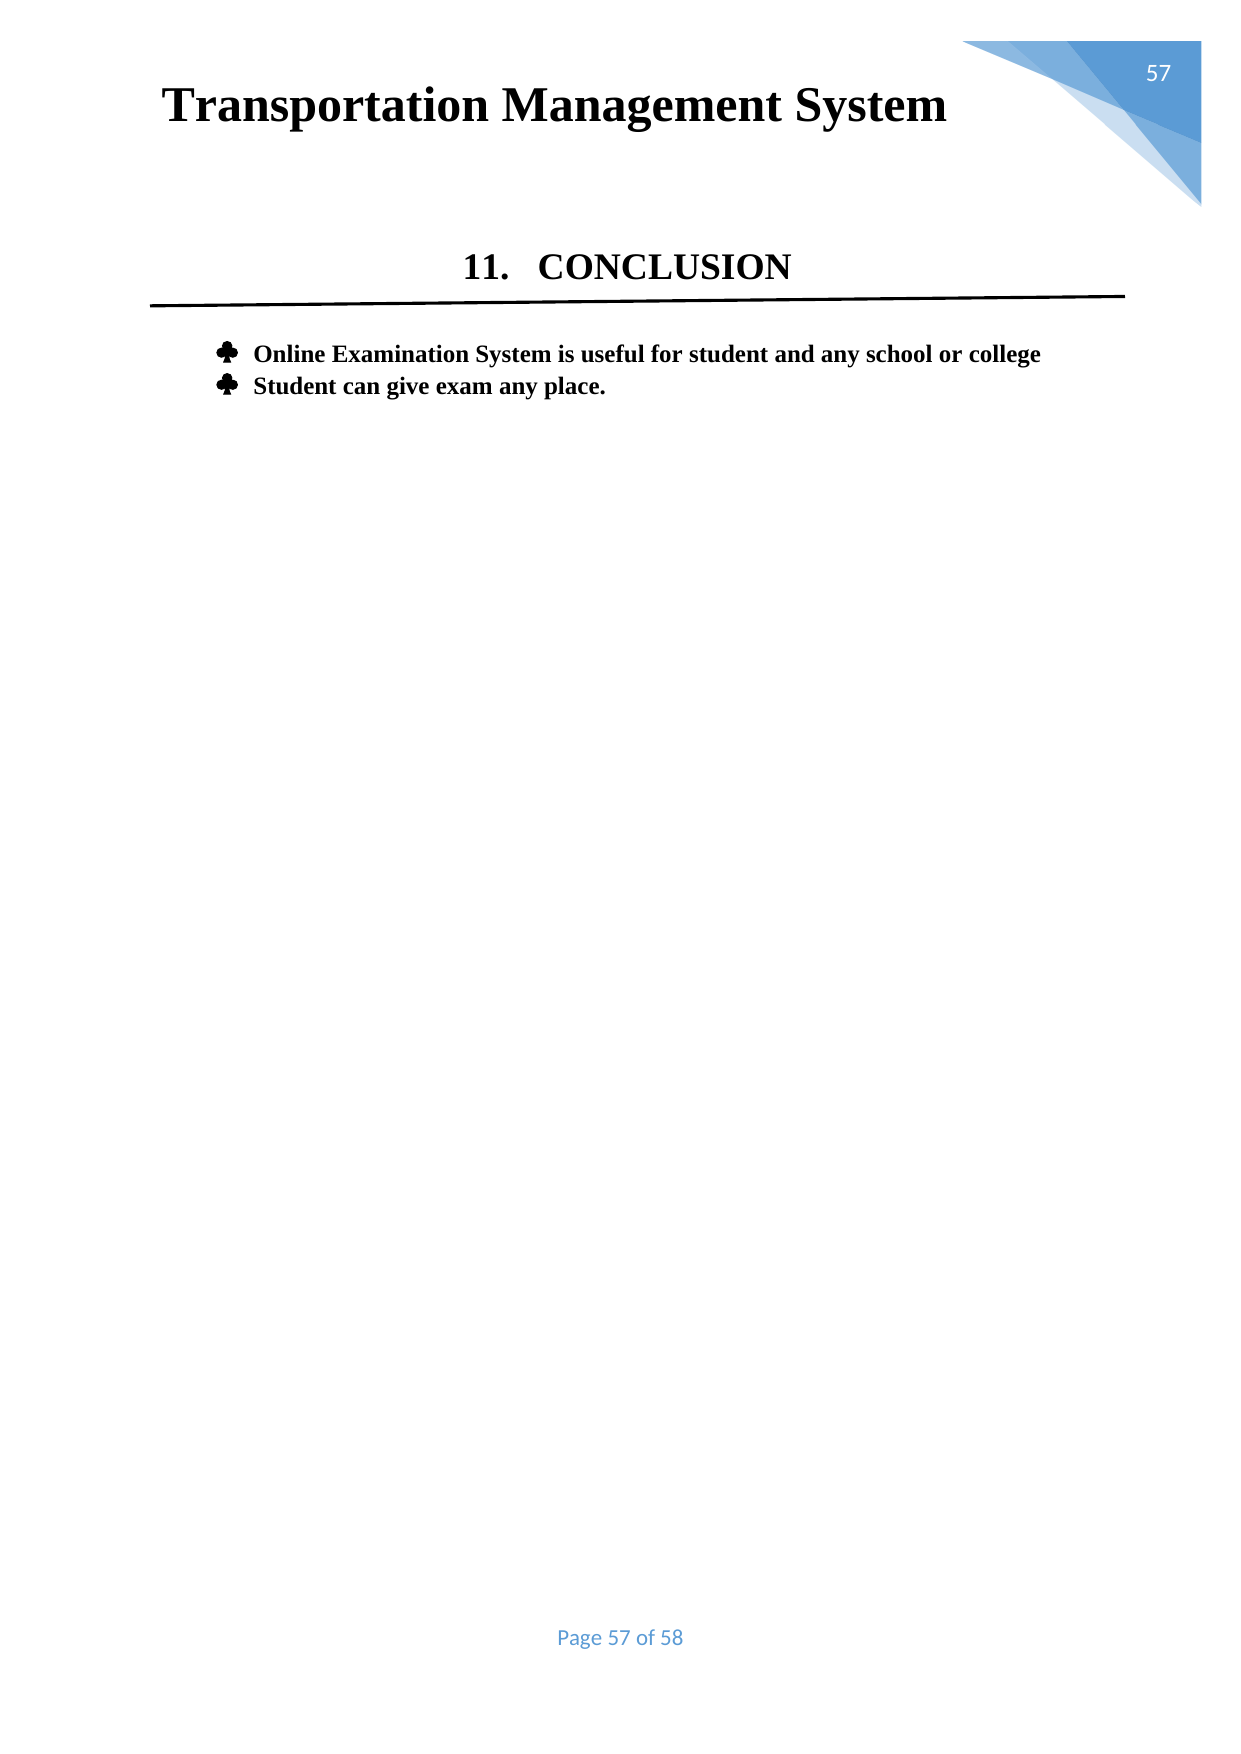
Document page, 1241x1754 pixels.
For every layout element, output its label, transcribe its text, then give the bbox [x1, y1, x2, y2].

list Student can give exam any place. [216, 371, 1090, 400]
list Online Examination System is useful for student and any school or college [216, 339, 1090, 368]
subtitle 11. CONCLUSION [187, 244, 1014, 288]
picture [962, 41, 1202, 207]
